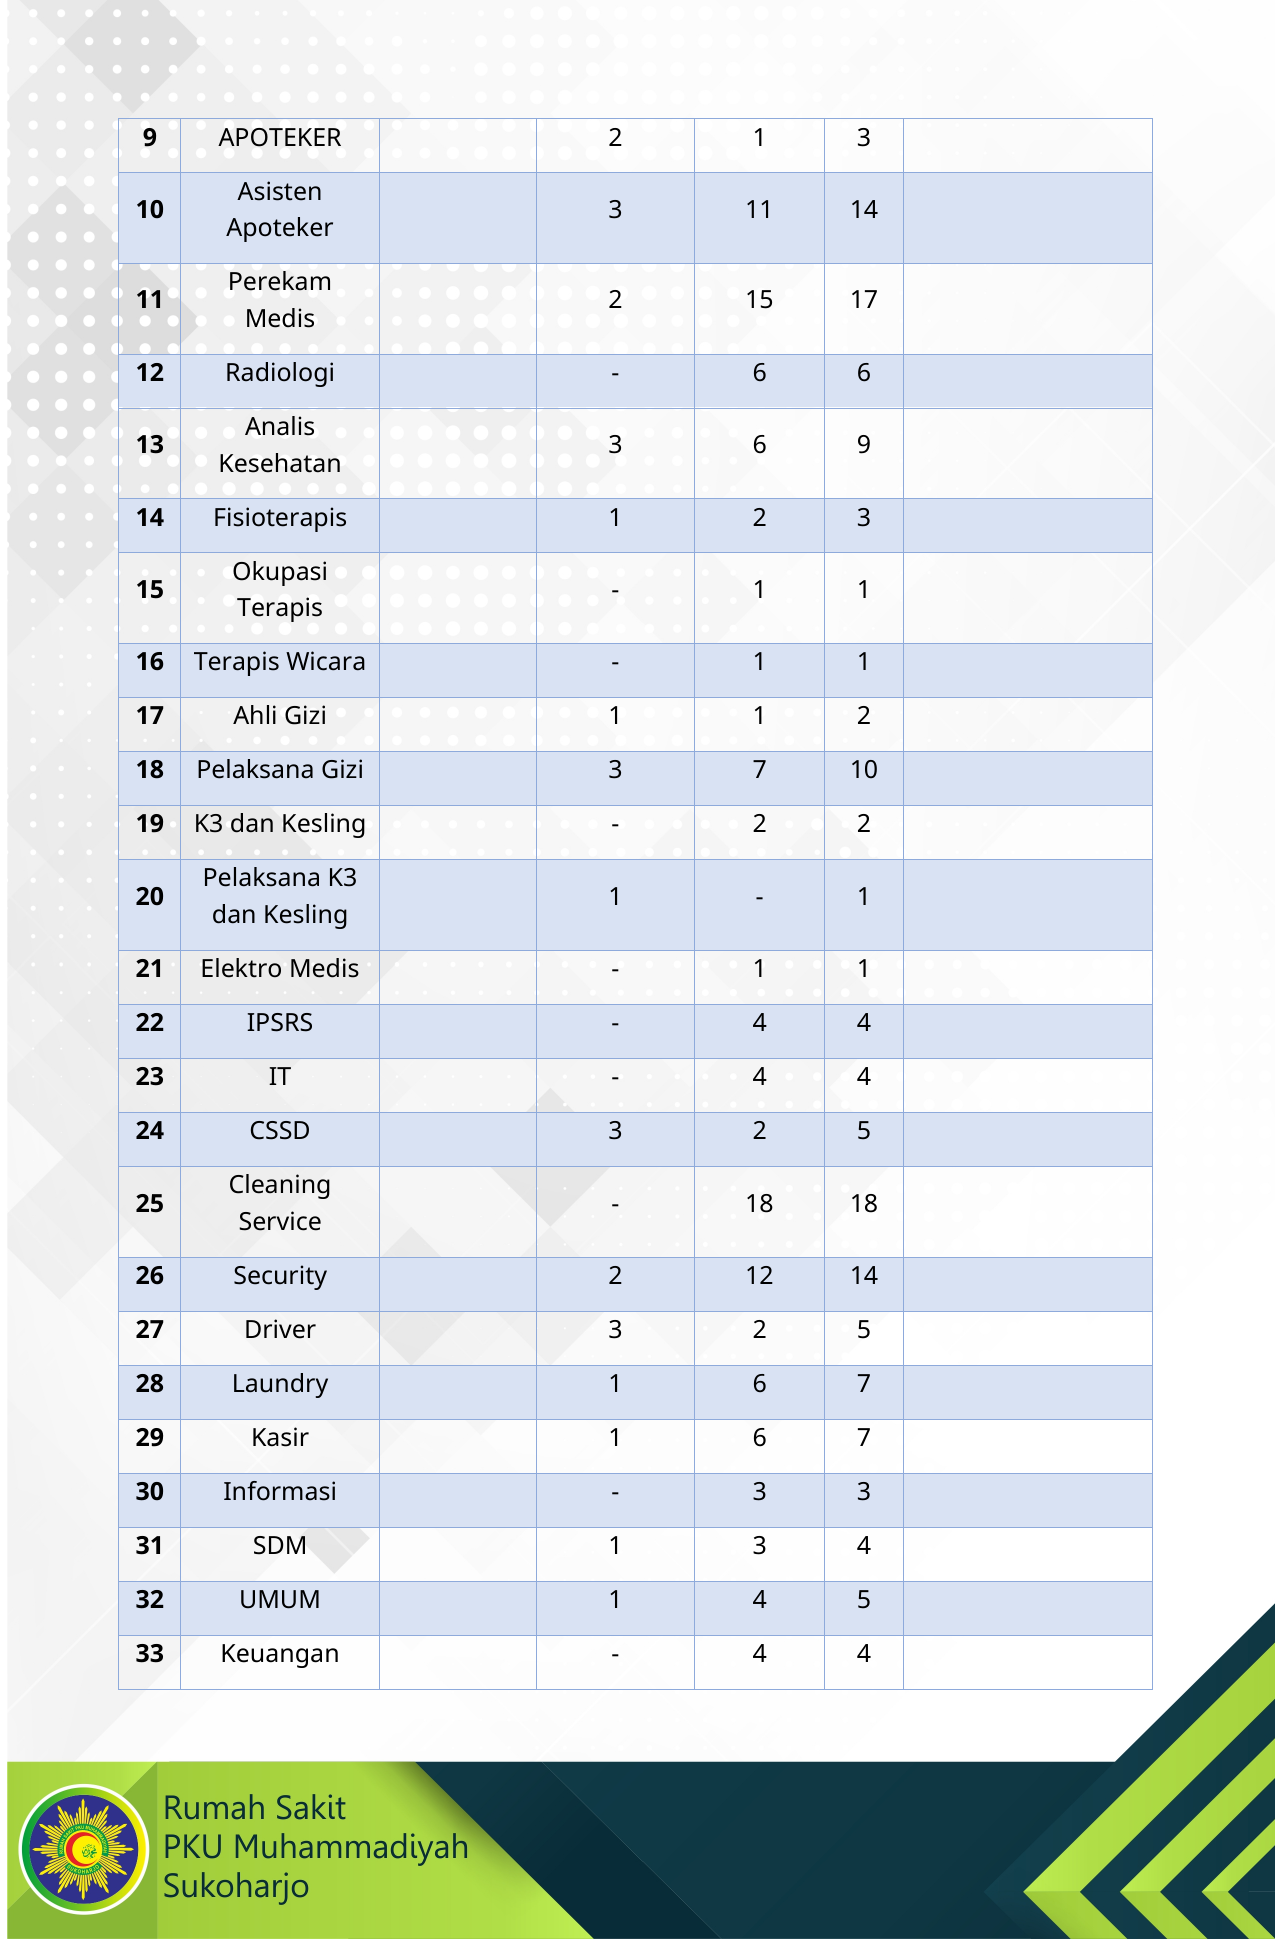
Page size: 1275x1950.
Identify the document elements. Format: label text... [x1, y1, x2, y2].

table_cell [380, 1474, 536, 1527]
table_cell 1 [537, 1528, 694, 1581]
table_cell 7 [825, 1420, 903, 1473]
table_cell Informasi [181, 1474, 379, 1527]
table_cell 1 [695, 644, 824, 697]
table_cell 3 [537, 1312, 694, 1365]
table_cell 29 [119, 1420, 180, 1473]
table_cell 1 [537, 499, 694, 552]
table_cell [380, 499, 536, 552]
table_cell [904, 860, 1152, 950]
table_cell 10 [119, 173, 180, 263]
table_cell [380, 173, 536, 263]
table_cell [380, 644, 536, 697]
table_cell [904, 264, 1152, 353]
table_cell 10 [825, 752, 903, 805]
table_cell 1 [695, 951, 824, 1004]
table_cell 1 [695, 698, 824, 751]
table_cell APOTEKER [181, 119, 379, 172]
table_cell [380, 860, 536, 950]
table_cell 3 [537, 1113, 694, 1166]
table_cell [380, 1420, 536, 1473]
table_cell 11 [695, 173, 824, 263]
table_cell 33 [119, 1636, 180, 1689]
table_cell [380, 119, 536, 172]
table_cell [904, 1167, 1152, 1257]
table_cell 14 [825, 173, 903, 263]
table_cell 18 [695, 1167, 824, 1257]
table_cell [904, 1005, 1152, 1058]
table_cell 14 [119, 499, 180, 552]
picture [7, 0, 1275, 1939]
table_cell [904, 752, 1152, 805]
table_cell Radiologi [181, 355, 379, 407]
table_cell 5 [825, 1113, 903, 1166]
table_cell 3 [825, 499, 903, 552]
table_cell UMUM [181, 1582, 379, 1635]
table_cell 2 [537, 1258, 694, 1311]
table_cell 3 [825, 1474, 903, 1527]
table_cell [904, 1113, 1152, 1166]
table_cell [904, 355, 1152, 407]
table_cell 3 [537, 173, 694, 263]
table_cell [904, 1366, 1152, 1419]
table_cell [380, 1636, 536, 1689]
table_cell K3 dan Kesling [181, 806, 379, 859]
table_cell 9 [825, 409, 903, 498]
table_cell Perekam Medis [181, 264, 379, 353]
table_cell 6 [695, 355, 824, 407]
table_cell [904, 119, 1152, 172]
table_cell - [695, 860, 824, 950]
table_cell [380, 698, 536, 751]
table_cell 20 [119, 860, 180, 950]
table_cell Pelaksana Gizi [181, 752, 379, 805]
table_cell 27 [119, 1312, 180, 1365]
table_cell [380, 1258, 536, 1311]
table_cell 1 [825, 644, 903, 697]
table_cell 5 [825, 1582, 903, 1635]
table_cell [380, 1312, 536, 1365]
table_cell 11 [119, 264, 180, 353]
table_cell 4 [825, 1528, 903, 1581]
table_cell 18 [825, 1167, 903, 1257]
table_cell 15 [695, 264, 824, 353]
table_cell Terapis Wicara [181, 644, 379, 697]
table_cell [380, 1167, 536, 1257]
table_cell 22 [119, 1005, 180, 1058]
table_cell 14 [825, 1258, 903, 1311]
table_cell Ahli Gizi [181, 698, 379, 751]
table_cell 2 [825, 698, 903, 751]
table_cell [904, 1059, 1152, 1112]
table_cell - [537, 1636, 694, 1689]
table_cell 4 [825, 1059, 903, 1112]
table_cell [380, 409, 536, 498]
table_cell [904, 173, 1152, 263]
table_cell 17 [119, 698, 180, 751]
table_cell - [537, 1474, 694, 1527]
table_cell 2 [537, 264, 694, 353]
table_cell Okupasi Terapis [181, 553, 379, 643]
table_cell [380, 1059, 536, 1112]
table_cell Asisten Apoteker [181, 173, 379, 263]
table_cell [380, 951, 536, 1004]
table_cell [904, 409, 1152, 498]
table_cell [904, 553, 1152, 643]
table_cell SDM [181, 1528, 379, 1581]
table_cell Fisioterapis [181, 499, 379, 552]
table_cell - [537, 553, 694, 643]
table_cell Driver [181, 1312, 379, 1365]
table_cell 19 [119, 806, 180, 859]
table_cell 15 [119, 553, 180, 643]
table_cell 6 [695, 1420, 824, 1473]
table_cell 1 [537, 1366, 694, 1419]
table_cell 1 [695, 553, 824, 643]
table_cell 3 [695, 1528, 824, 1581]
table_cell 3 [537, 752, 694, 805]
table_cell [380, 264, 536, 353]
table_cell 17 [825, 264, 903, 353]
table_cell 2 [695, 1113, 824, 1166]
table_cell 30 [119, 1474, 180, 1527]
table_cell 6 [825, 355, 903, 407]
table_cell IPSRS [181, 1005, 379, 1058]
table_cell 6 [695, 409, 824, 498]
table_cell 4 [825, 1005, 903, 1058]
table_cell [904, 806, 1152, 859]
table_cell Elektro Medis [181, 951, 379, 1004]
table_cell - [537, 644, 694, 697]
table_cell Pelaksana K3 dan Kesling [181, 860, 379, 950]
table_cell [904, 644, 1152, 697]
table_cell 32 [119, 1582, 180, 1635]
table_cell [380, 752, 536, 805]
table_cell [380, 553, 536, 643]
table_cell 1 [537, 698, 694, 751]
table_cell [904, 1420, 1152, 1473]
table_cell 3 [825, 119, 903, 172]
table_cell [904, 1312, 1152, 1365]
table_cell 5 [825, 1312, 903, 1365]
table_cell 2 [825, 806, 903, 859]
table_cell 23 [119, 1059, 180, 1112]
table_cell - [537, 1005, 694, 1058]
table_cell Cleaning Service [181, 1167, 379, 1257]
table_cell 1 [825, 951, 903, 1004]
table_cell [904, 499, 1152, 552]
table_cell 31 [119, 1528, 180, 1581]
table_cell 26 [119, 1258, 180, 1311]
table_cell IT [181, 1059, 379, 1112]
table_cell 1 [537, 1420, 694, 1473]
table_cell 1 [825, 553, 903, 643]
table_cell Kasir [181, 1420, 379, 1473]
table_cell [380, 1528, 536, 1581]
table_cell 13 [119, 409, 180, 498]
table_cell 1 [825, 860, 903, 950]
table_cell 2 [695, 1312, 824, 1365]
table_cell Laundry [181, 1366, 379, 1419]
table_cell [380, 1113, 536, 1166]
table_cell - [537, 1059, 694, 1112]
table_cell 3 [695, 1474, 824, 1527]
table_cell [904, 1636, 1152, 1689]
table_cell 3 [537, 409, 694, 498]
table_cell 7 [695, 752, 824, 805]
table_cell 24 [119, 1113, 180, 1166]
table_cell [904, 1528, 1152, 1581]
table_cell - [537, 951, 694, 1004]
table_cell 1 [537, 1582, 694, 1635]
table_cell Analis Kesehatan [181, 409, 379, 498]
table_cell - [537, 1167, 694, 1257]
table_cell - [537, 806, 694, 859]
table_cell Keuangan [181, 1636, 379, 1689]
table_cell [380, 1582, 536, 1635]
table_cell 2 [695, 806, 824, 859]
table_cell 1 [537, 860, 694, 950]
table_cell 4 [825, 1636, 903, 1689]
table_cell 6 [695, 1366, 824, 1419]
table_cell 2 [537, 119, 694, 172]
table_cell 12 [695, 1258, 824, 1311]
table_cell 7 [825, 1366, 903, 1419]
table_cell [380, 355, 536, 407]
table_cell [380, 806, 536, 859]
table_cell 25 [119, 1167, 180, 1257]
table_cell [380, 1366, 536, 1419]
table_cell [904, 951, 1152, 1004]
table_cell 18 [119, 752, 180, 805]
table_cell 4 [695, 1059, 824, 1112]
table_cell 4 [695, 1582, 824, 1635]
table_cell 4 [695, 1005, 824, 1058]
table_cell 28 [119, 1366, 180, 1419]
table_cell - [537, 355, 694, 407]
table_cell 2 [695, 499, 824, 552]
table_cell [904, 698, 1152, 751]
table_cell 1 [695, 119, 824, 172]
table_cell 21 [119, 951, 180, 1004]
table_cell [380, 1005, 536, 1058]
table_cell 16 [119, 644, 180, 697]
table_cell 9 [119, 119, 180, 172]
table_cell Security [181, 1258, 379, 1311]
table_cell [904, 1258, 1152, 1311]
table_cell [904, 1474, 1152, 1527]
table_cell 12 [119, 355, 180, 407]
table_cell 4 [695, 1636, 824, 1689]
table_cell [904, 1582, 1152, 1635]
table_cell CSSD [181, 1113, 379, 1166]
